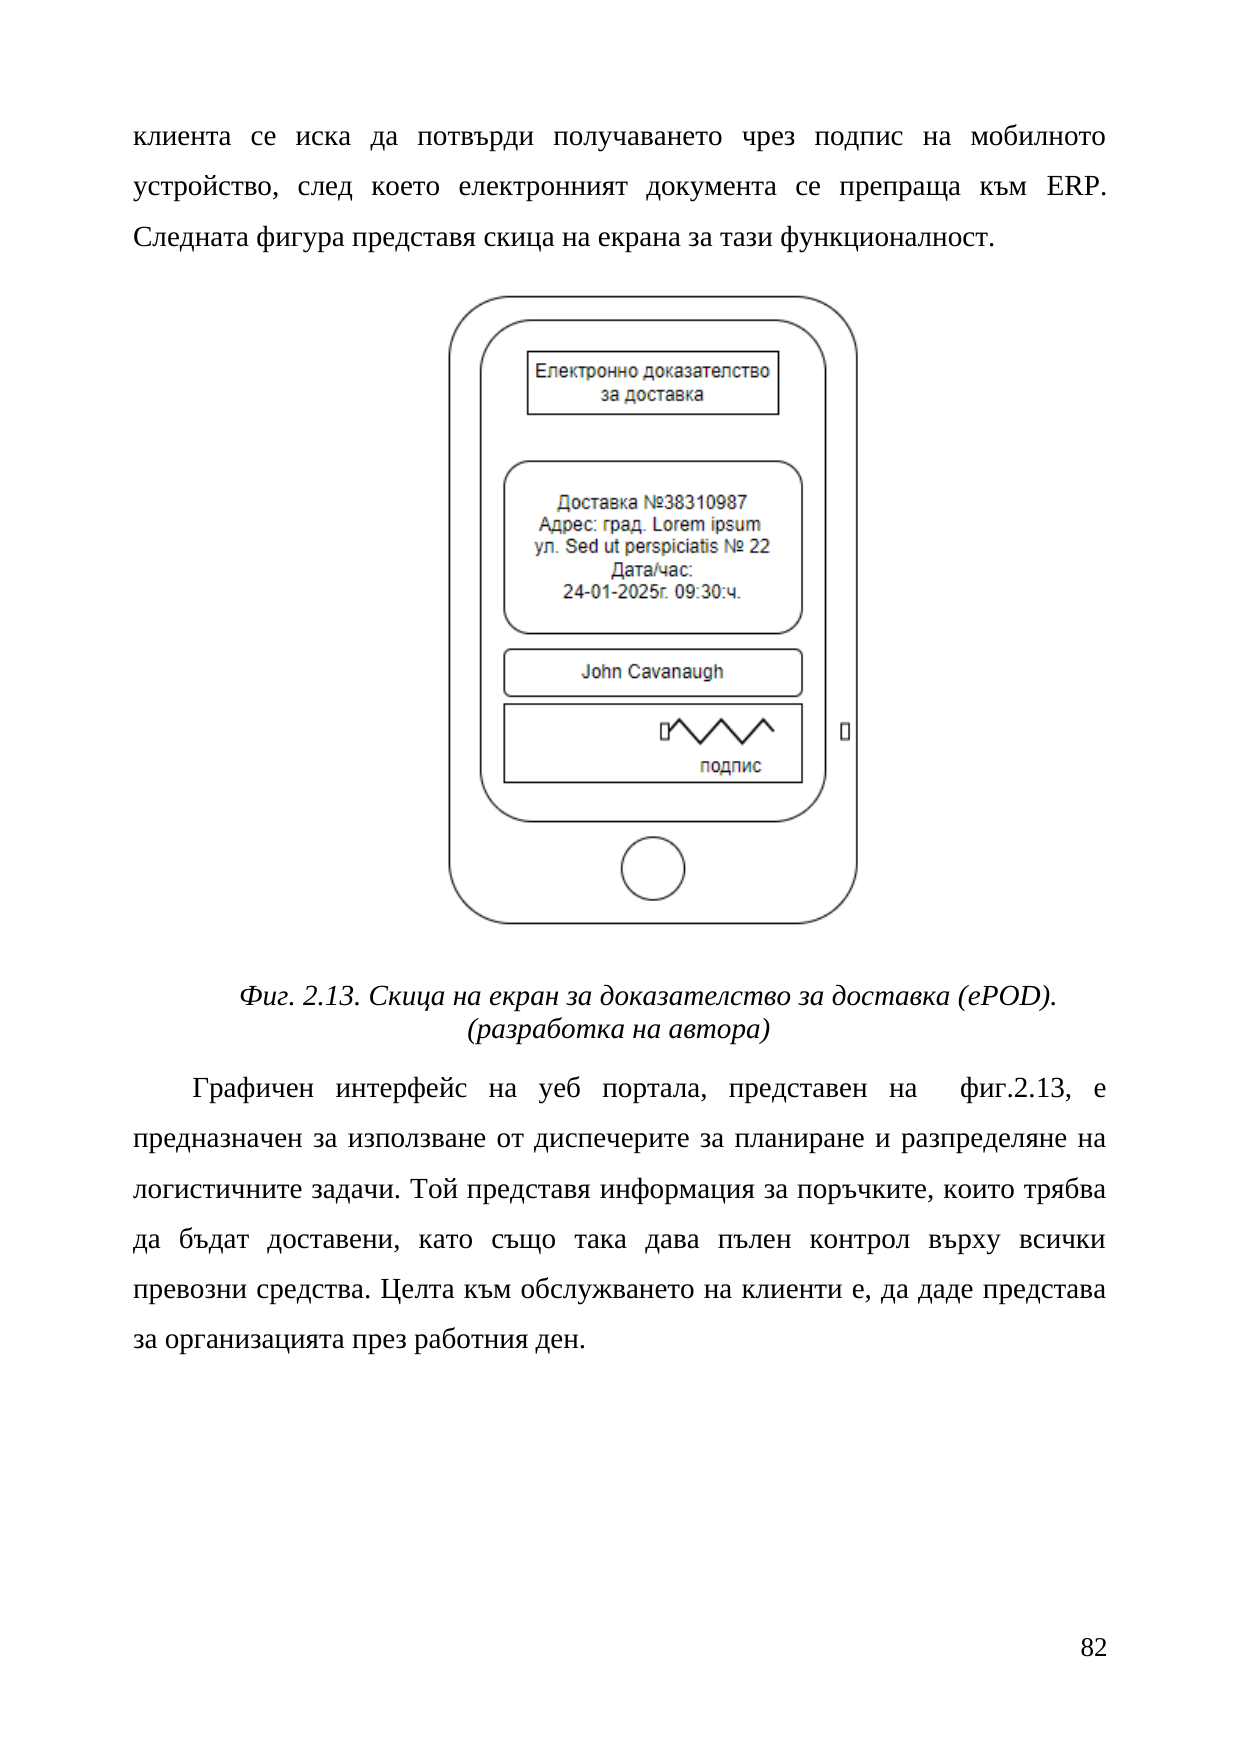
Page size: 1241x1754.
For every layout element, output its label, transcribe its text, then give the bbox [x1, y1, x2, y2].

picture [406, 269, 894, 937]
title Фиг. 2.13. Скица на екран за доказателство за доставка (ePOD). (разработка на автора) [133, 978, 1107, 1045]
text Графичен интерфейс на уеб портала, представен на фиг.2.13, е предназначен за използване от диспечерите за планиране и разпределяне на логистичните задачи. Той представя информация за поръчките, които трябва да бъдат доставени, като също така дава пълен контрол върху всички превозни средства. Целта към обслужването на клиенти е, да даде представа за организацията през работния ден. [133, 1070, 1107, 1355]
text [133, 118, 1107, 252]
